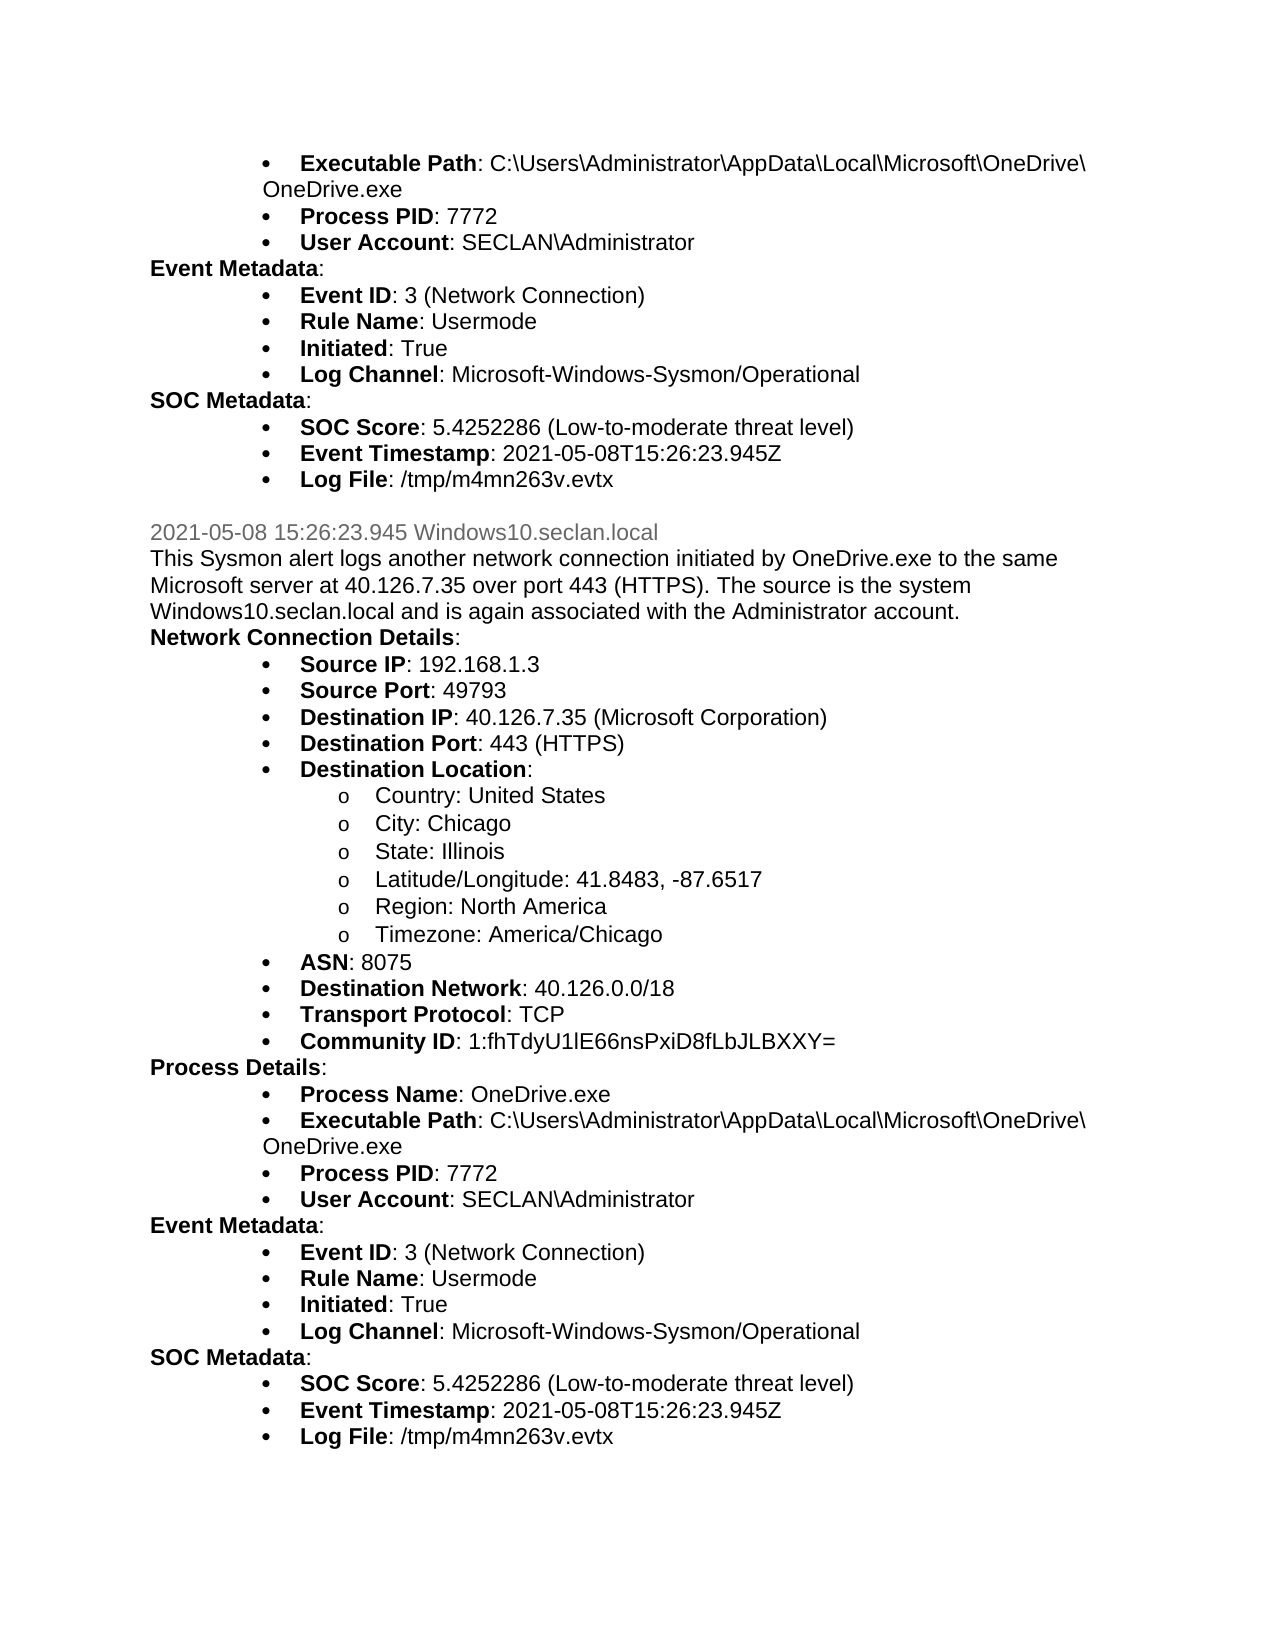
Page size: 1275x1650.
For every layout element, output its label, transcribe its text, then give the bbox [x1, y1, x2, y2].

list Initiated: True [262, 334, 1125, 361]
list Source IP: 192.168.1.3 [262, 651, 1125, 677]
list Country: United States [337, 782, 1125, 810]
list City: Chicago [337, 810, 1125, 838]
list Community ID: 1:fhTdyU1lE66nsPxiD8fLbJLBXXY= [262, 1028, 1125, 1054]
list State: Illinois [337, 838, 1125, 866]
list Event Timestamp: 2021-05-08T15:26:23.945Z [262, 440, 1125, 466]
text Event Metadata: [150, 255, 1125, 282]
list Process PID: 7772 [262, 1159, 1125, 1186]
list Event Timestamp: 2021-05-08T15:26:23.945Z [262, 1397, 1125, 1423]
list SOC Score: 5.4252286 (Low-to-moderate threat level) [262, 1370, 1125, 1397]
text SOC Metadata: [150, 387, 1125, 413]
list Region: North America [337, 893, 1125, 921]
list Log Channel: Microsoft-Windows-Sysmon/Operational [262, 361, 1125, 387]
list Process PID: 7772 [262, 203, 1125, 229]
list Log File: /tmp/m4mn263v.evtx [262, 1423, 1125, 1449]
list Initiated: True [262, 1291, 1125, 1318]
list Process Name: OneDrive.exe [262, 1081, 1125, 1107]
list Log Channel: Microsoft-Windows-Sysmon/Operational [262, 1318, 1125, 1344]
list Transport Protocol: TCP [262, 1001, 1125, 1028]
text Network Connection Details: [150, 624, 1125, 651]
list ASN: 8075 [262, 949, 1125, 975]
list Rule Name: Usermode [262, 308, 1125, 334]
list Latitude/Longitude: 41.8483, -87.6517 [337, 866, 1125, 893]
text 2021-05-08 15:26:23.945 Windows10.seclan.local [150, 519, 1125, 545]
list Event ID: 3 (Network Connection) [262, 1239, 1125, 1265]
list Executable Path: C:\Users\Administrator\AppData\Local\Microsoft\OneDrive\OneDrive.exe [262, 1107, 1125, 1159]
list Destination Location: [262, 756, 1125, 782]
list Destination IP: 40.126.7.35 (Microsoft Corporation) [262, 703, 1125, 730]
list User Account: SECLAN\Administrator [262, 229, 1125, 255]
list Log File: /tmp/m4mn263v.evtx [262, 466, 1125, 493]
text This Sysmon alert logs another network connection initiated by OneDrive.exe to the same Microsoft server at 40.126.7.35 over port 443 (HTTPS). The source is the system Windows10.seclan.local and is again associated with the Administrator account. [150, 545, 1125, 624]
list Destination Port: 443 (HTTPS) [262, 730, 1125, 756]
list Event ID: 3 (Network Connection) [262, 282, 1125, 308]
list Executable Path: C:\Users\Administrator\AppData\Local\Microsoft\OneDrive\OneDrive.exe [262, 150, 1125, 203]
list Rule Name: Usermode [262, 1265, 1125, 1291]
list Source Port: 49793 [262, 677, 1125, 703]
list Timezone: America/Chicago [337, 921, 1125, 949]
text Event Metadata: [150, 1212, 1125, 1239]
text SOC Metadata: [150, 1344, 1125, 1370]
text Process Details: [150, 1054, 1125, 1081]
list Destination Network: 40.126.0.0/18 [262, 975, 1125, 1001]
list User Account: SECLAN\Administrator [262, 1186, 1125, 1212]
list SOC Score: 5.4252286 (Low-to-moderate threat level) [262, 413, 1125, 440]
